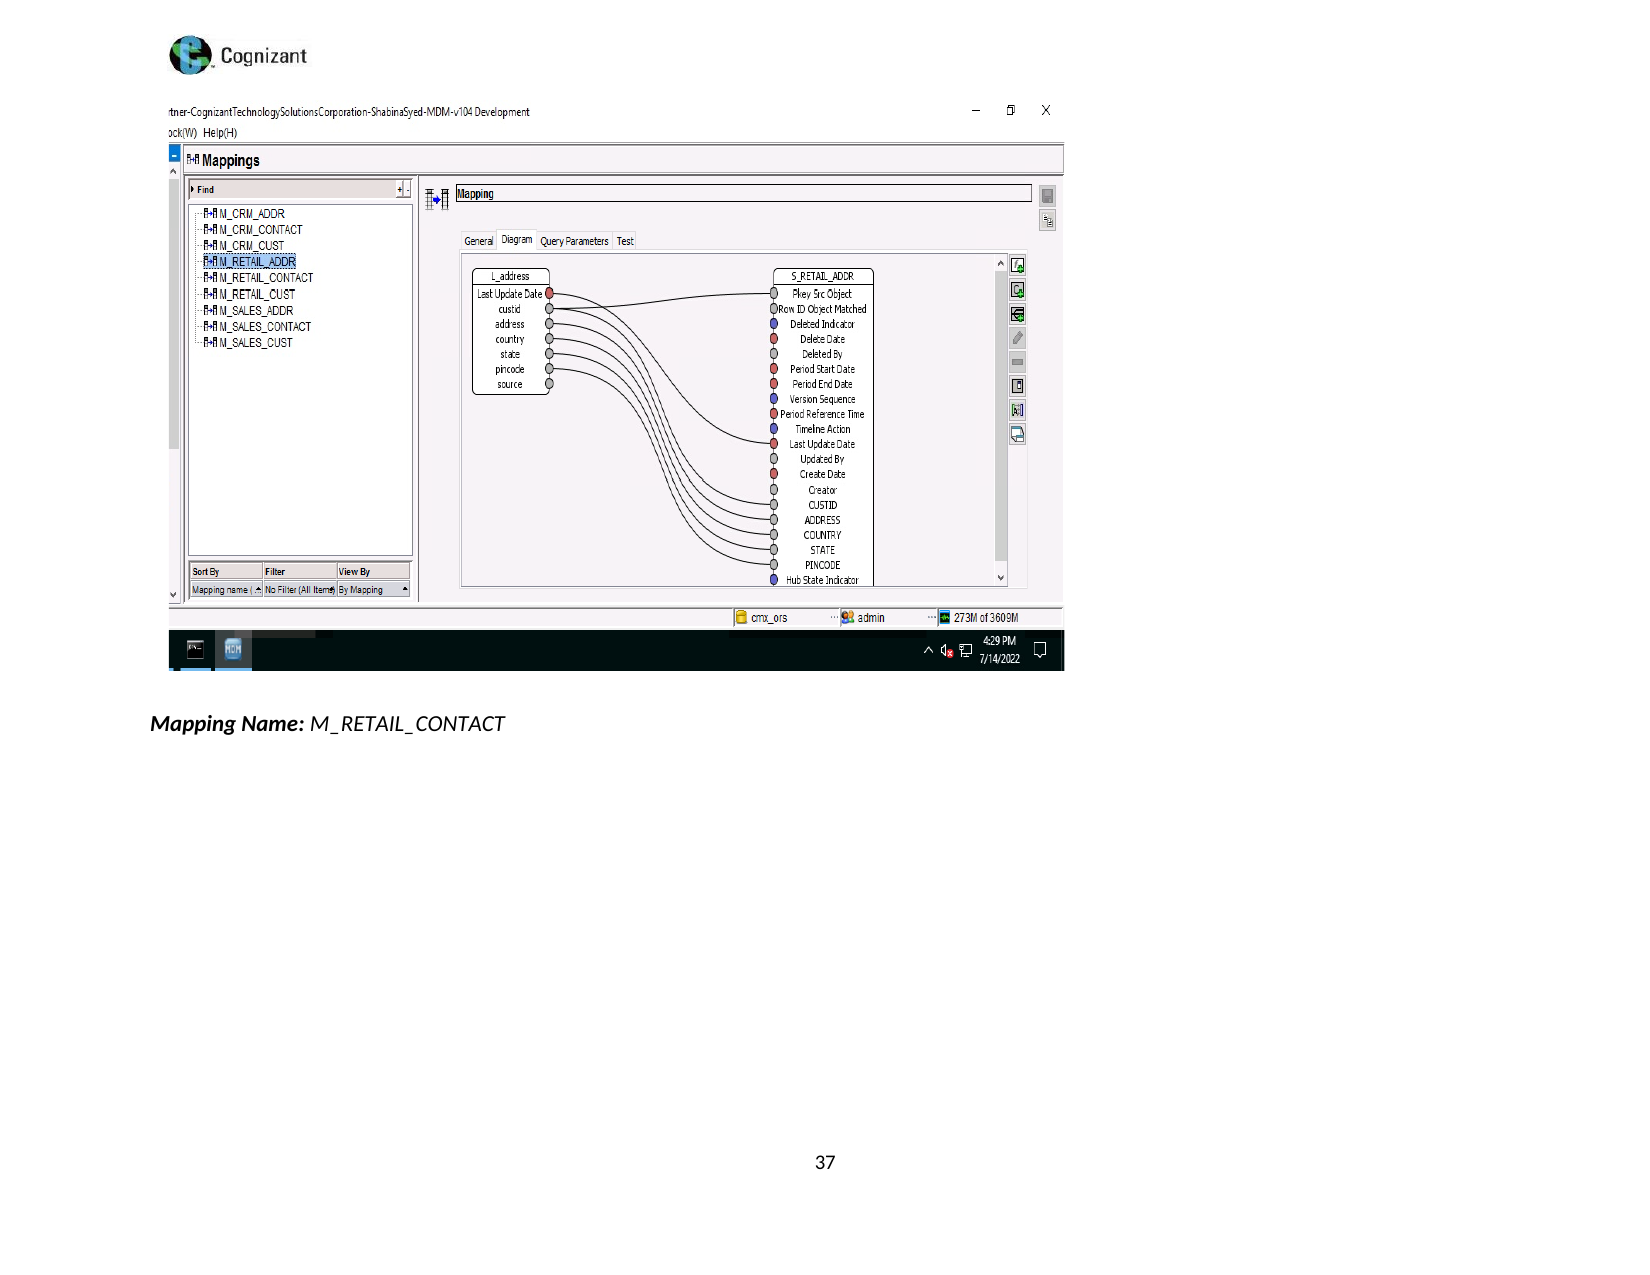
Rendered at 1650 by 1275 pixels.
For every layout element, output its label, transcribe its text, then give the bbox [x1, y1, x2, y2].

picture [167, 34, 313, 75]
text Mapping Name: M_RETAIL_CONTACT [150, 709, 1500, 737]
